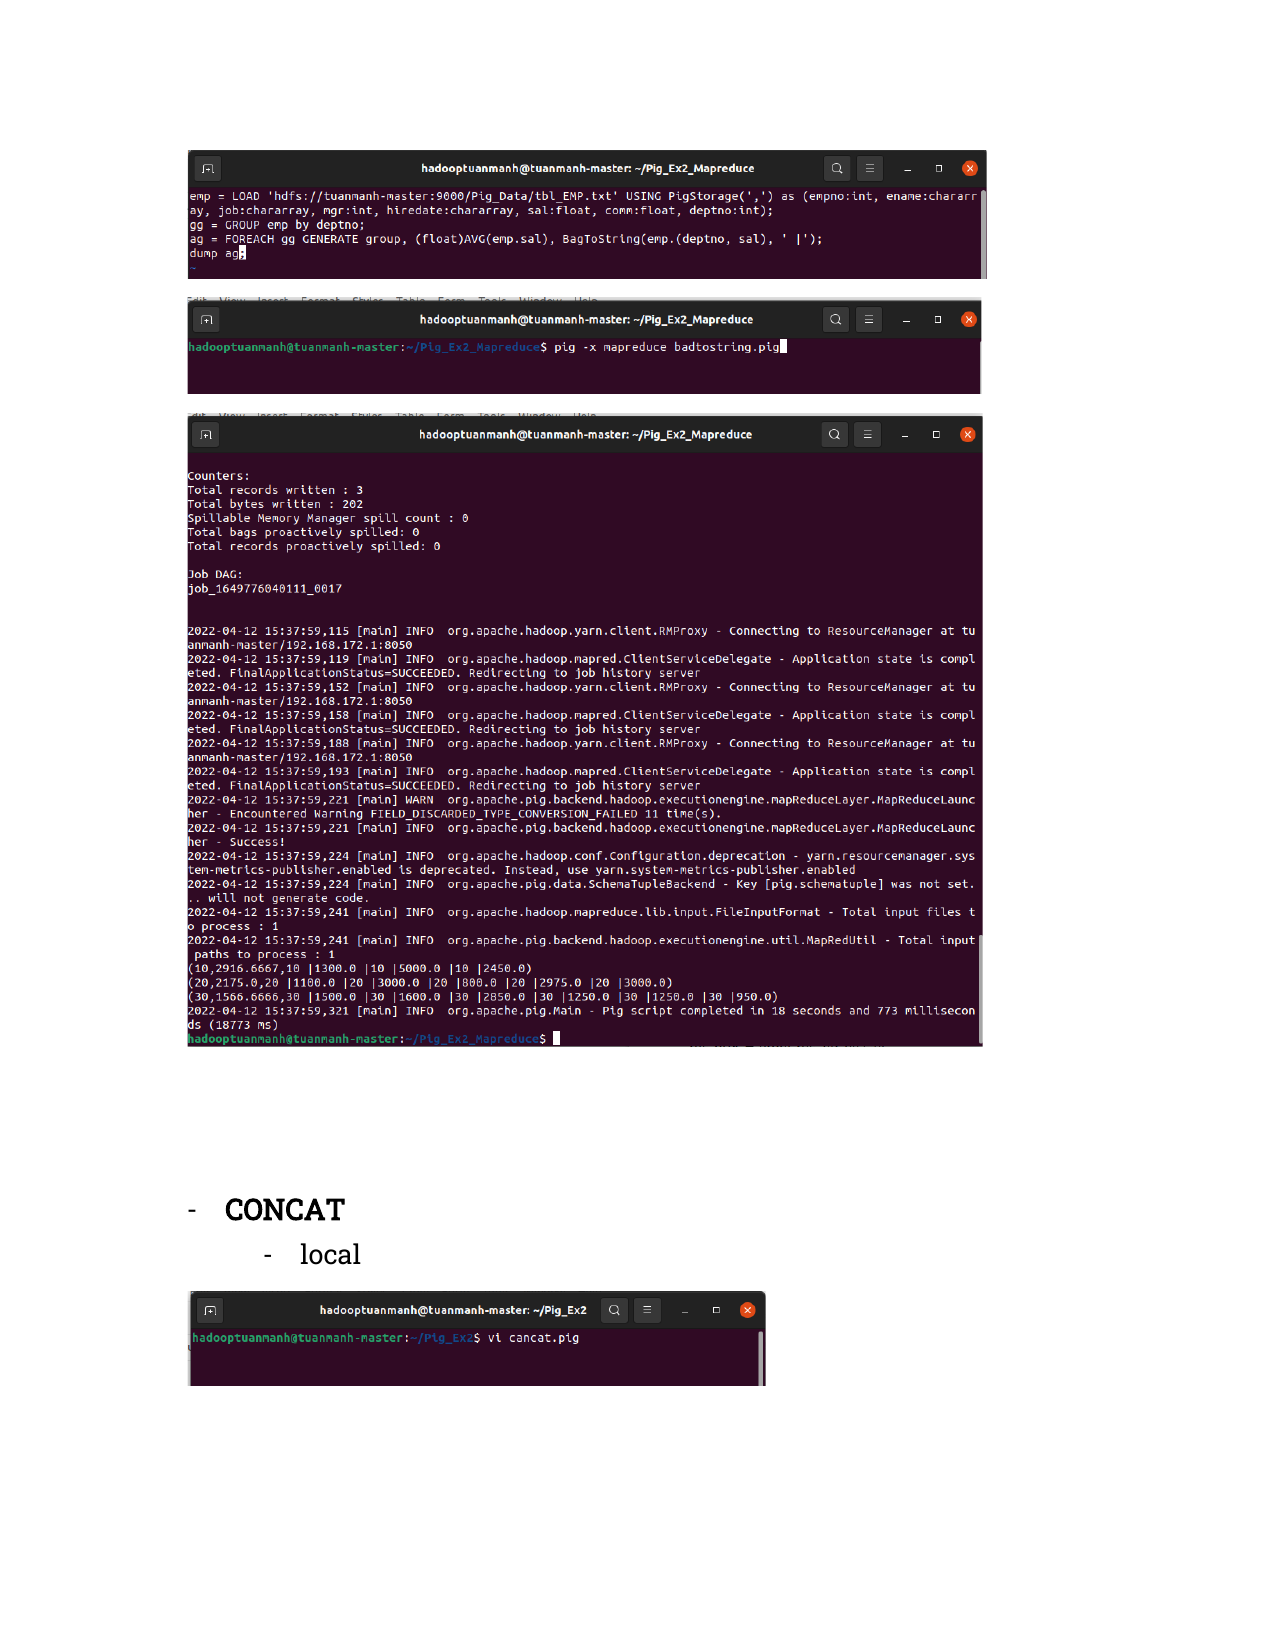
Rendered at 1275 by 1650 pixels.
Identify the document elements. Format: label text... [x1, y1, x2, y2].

list local [262, 1236, 1125, 1272]
subtitle CONCAT [187, 1189, 1125, 1228]
picture [187, 413, 983, 1047]
picture [187, 1291, 766, 1386]
picture [187, 150, 987, 279]
picture [187, 297, 982, 394]
